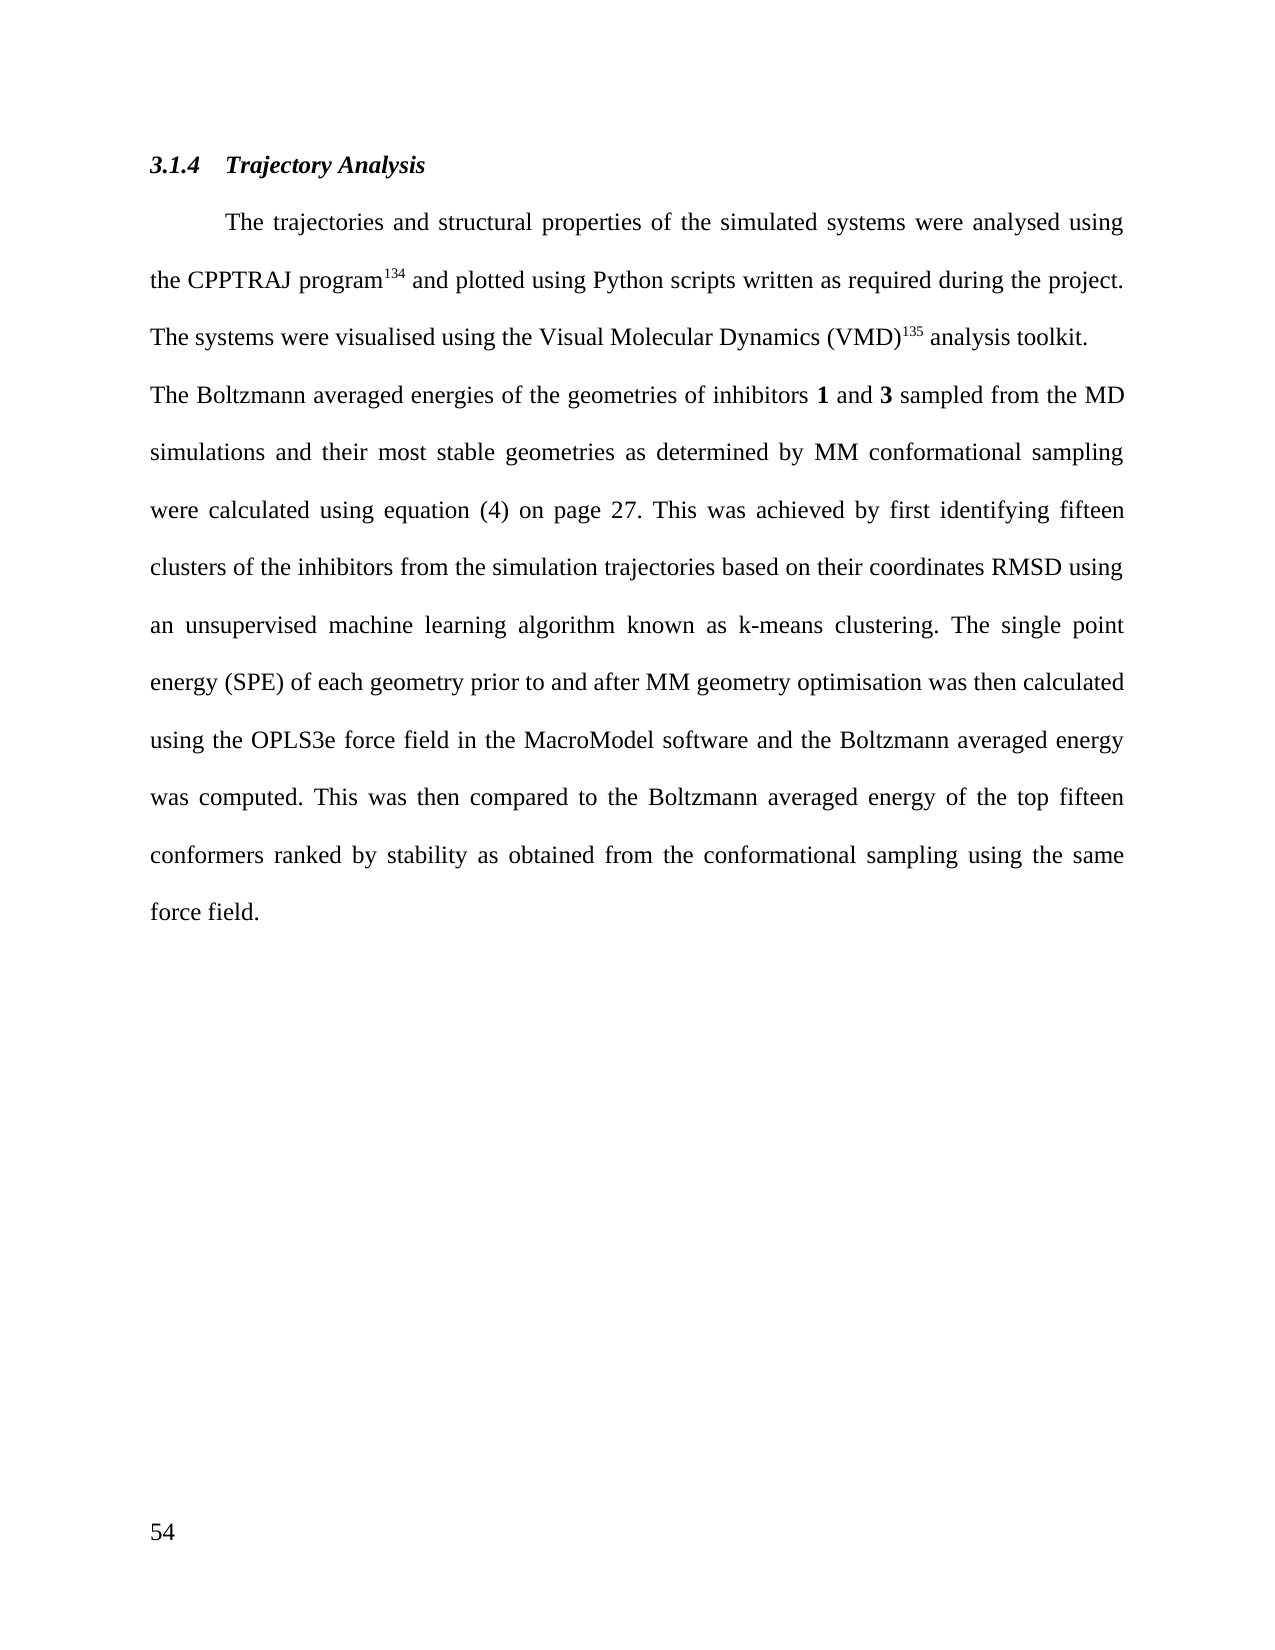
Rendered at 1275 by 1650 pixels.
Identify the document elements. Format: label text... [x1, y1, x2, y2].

text The Boltzmann averaged energies of the geometries of inhibitors 1 and 3 sampled from the MD simulations and their most stable geometries as determined by MM conformational sampling were calculated using equation (4) on page 27. This was achieved by first identifying fifteen clusters of the inhibitors from the simulation trajectories based on their coordinates RMSD using an unsupervised machine learning algorithm known as k-means clustering. The single point energy (SPE) of each geometry prior to and after MM geometry optimisation was then calculated using the OPLS3e force field in the MacroModel software and the Boltzmann averaged energy was computed. This was then compared to the Boltzmann averaged energy of the top fifteen conformers ranked by stability as obtained from the conformational sampling using the same force field. [150, 380, 1125, 926]
text The trajectories and structural properties of the simulated systems were analysed using the CPPTRAJ program134 and plotted using Python scripts written as required during the project. The systems were visualised using the Visual Molecular Dynamics (VMD)135 analysis toolkit. [150, 207, 1125, 351]
subtitle Trajectory Analysis [150, 150, 1125, 179]
